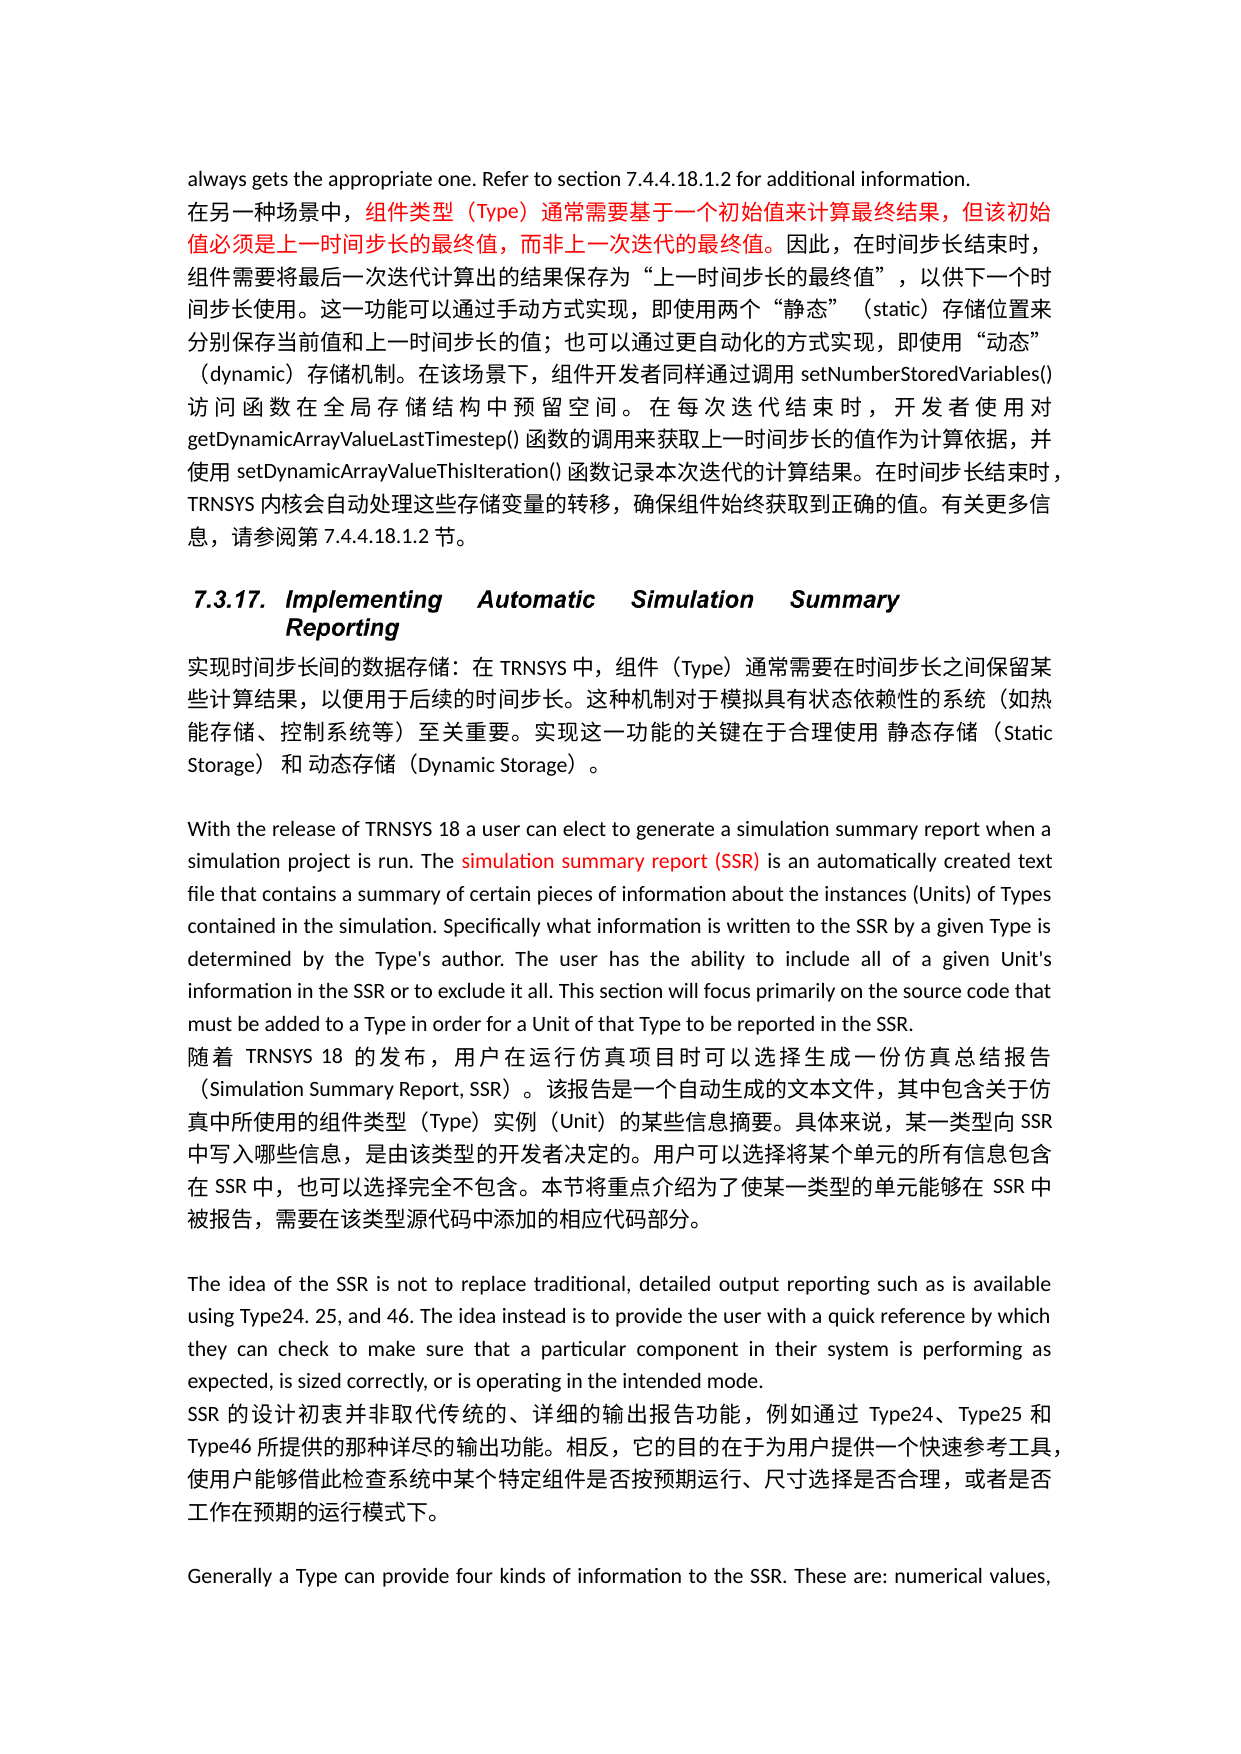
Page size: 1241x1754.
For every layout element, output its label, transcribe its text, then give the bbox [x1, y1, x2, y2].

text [187, 162, 1053, 194]
text With the release of TRNSYS 18 a user can elect to generate a simulation summary report when a simulation project is run. The simulation summary report (SSR) is an automatically created text file that contains a summary of certain pieces of information about the instances (Units) of Types contained in the simulation. Specifically what information is written to the SSR by a given Type is determined by the Type's author. The user has the ability to include all of a given Unit's information in the SSR or to exclude it all. This section will focus primarily on the source code that must be added to a Type in order for a Unit of that Type to be reported in the SSR. [187, 812, 1053, 1039]
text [187, 1559, 1053, 1592]
text 在另一种场景中，组件类型（Type）通常需要基于一个初始值来计算最终结果，但该初始值必须是上一时间步长的最终值，而非上一次迭代的最终值。因此，在时间步长结束时，组件需要将最后一次迭代计算出的结果保存为“上一时间步长的最终值”，以供下一个时间步长使用。这一功能可以通过手动方式实现，即使用两个“静态”（static）存储位置来分别保存当前值和上一时间步长的值；也可以通过更自动化的方式实现，即使用“动态”（dynamic）存储机制。在该场景下，组件开发者同样通过调用 setNumberStoredVariables() 访问函数在全局存储结构中预留空间。在每次迭代结束时，开发者使用对 getDynamicArrayValueLastTimestep() 函数的调用来获取上一时间步长的值作为计算依据，并使用 setDynamicArrayValueThisIteration() 函数记录本次迭代的计算结果。在时间步长结束时，TRNSYS 内核会自动处理这些存储变量的转移，确保组件始终获取到正确的值。有关更多信息，请参阅第 7.4.4.18.1.2 节。 [187, 194, 1053, 552]
text 随着 TRNSYS 18 的发布，用户在运行仿真项目时可以选择生成一份仿真总结报告（Simulation Summary Report, SSR）。该报告是一个自动生成的文本文件，其中包含关于仿真中所使用的组件类型（Type）实例（Unit）的某些信息摘要。具体来说，某一类型向 SSR 中写入哪些信息，是由该类型的开发者决定的。用户可以选择将某个单元的所有信息包含在 SSR 中，也可以选择完全不包含。本节将重点介绍为了使某一类型的单元能够在 SSR 中被报告，需要在该类型源代码中添加的相应代码部分。 [187, 1039, 1053, 1234]
text The idea of the SSR is not to replace traditional, detailed output reporting such as is available using Type24. 25, and 46. The idea instead is to provide the user with a quick reference by which they can check to make sure that a particular component in their system is performing as expected, is sized correctly, or is operating in the intended mode. [187, 1267, 1053, 1397]
text SSR 的设计初衷并非取代传统的、详细的输出报告功能，例如通过 Type24、Type25 和 Type46 所提供的那种详尽的输出功能。相反，它的目的在于为用户提供一个快速参考工具，使用户能够借此检查系统中某个特定组件是否按预期运行、尺寸选择是否合理，或者是否工作在预期的运行模式下。 [187, 1397, 1053, 1527]
text 实现时间步长间的数据存储：在 TRNSYS 中，组件（Type）通常需要在时间步长之间保留某些计算结果，以便用于后续的时间步长。这种机制对于模拟具有状态依赖性的系统（如热能存储、控制系统等）至关重要。实现这一功能的关键在于合理使用 静态存储（Static Storage） 和 动态存储（Dynamic Storage）。 [187, 649, 1053, 779]
picture [187, 584, 906, 644]
